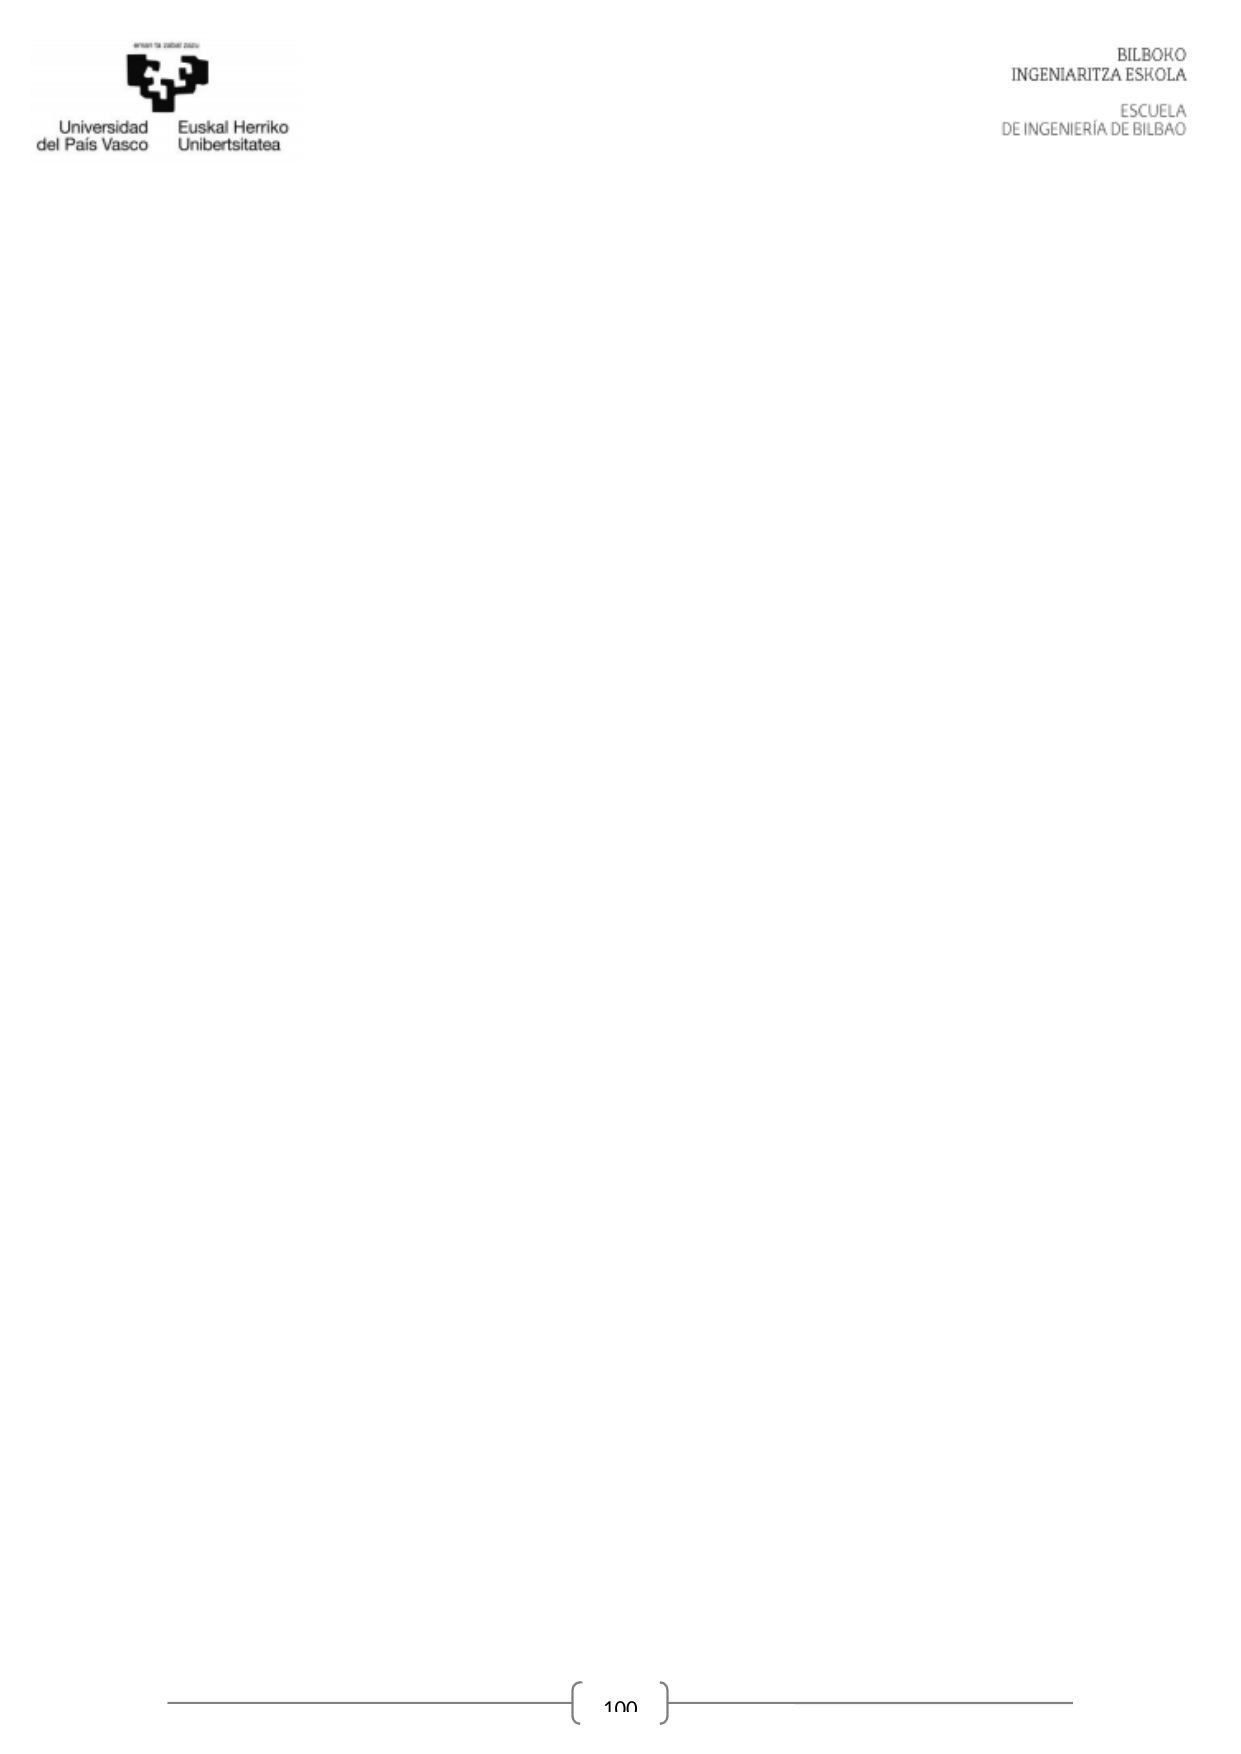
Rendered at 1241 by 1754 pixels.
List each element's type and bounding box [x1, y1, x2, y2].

picture [29, 25, 1213, 162]
